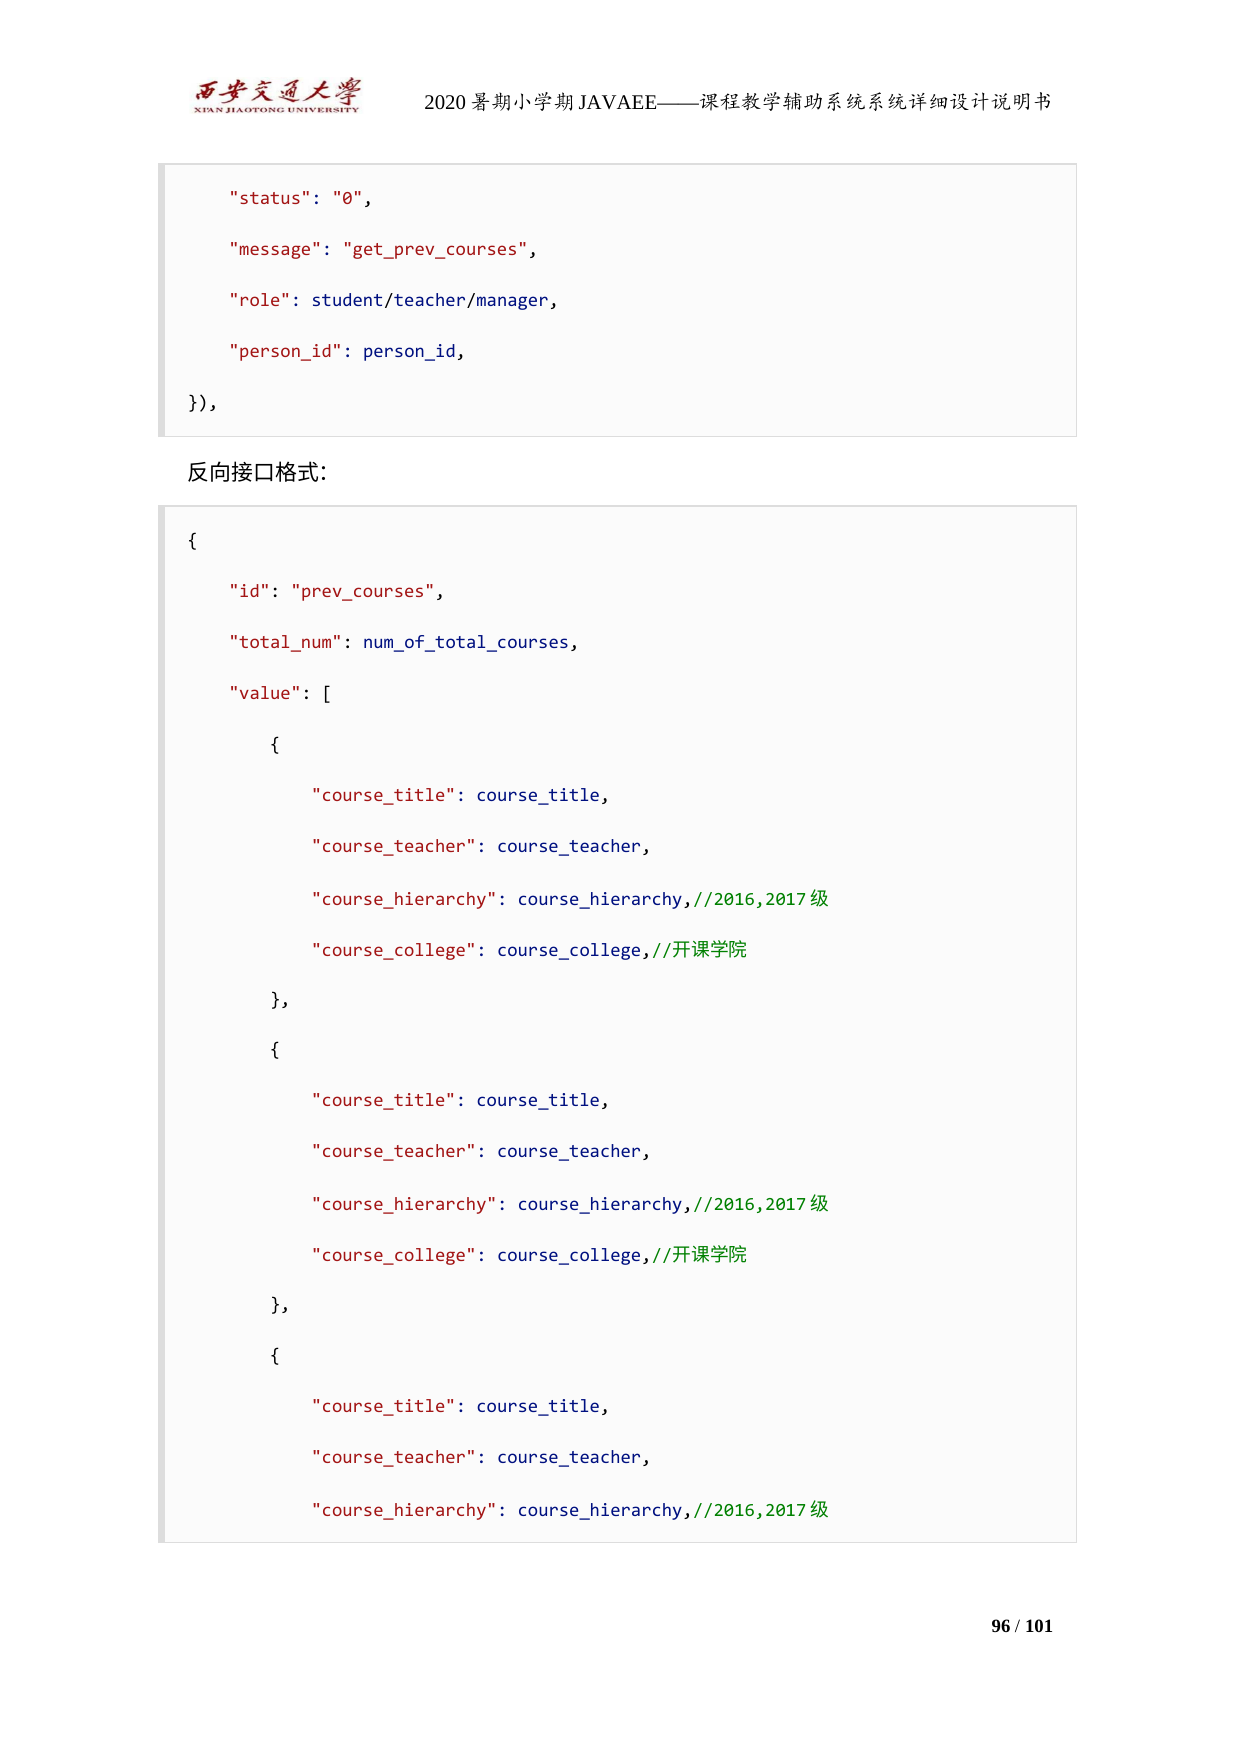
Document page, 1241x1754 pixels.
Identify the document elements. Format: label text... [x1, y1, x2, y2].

text { [165, 1320, 1076, 1371]
picture [189, 77, 364, 114]
text "course_teacher": course_teacher, [165, 1422, 1076, 1473]
text "course_college": course_college,//开课学院 [165, 1218, 1076, 1269]
text "course_hierarchy": course_hierarchy,//2016,2017级 [165, 1473, 1076, 1542]
text "value": [ [165, 658, 1076, 709]
text "status": "0", [165, 165, 1076, 214]
text }, [165, 963, 1076, 1014]
text 反向接口格式： [187, 454, 1053, 488]
text "id": "prev_courses", [165, 556, 1076, 607]
text { [165, 1014, 1076, 1065]
text "course_hierarchy": course_hierarchy,//2016,2017级 [165, 862, 1076, 913]
text "course_hierarchy": course_hierarchy,//2016,2017级 [165, 1167, 1076, 1218]
text }, [165, 1269, 1076, 1320]
text "person_id": person_id, [165, 316, 1076, 367]
text "role": student/teacher/manager, [165, 265, 1076, 316]
text { [165, 709, 1076, 760]
text "course_teacher": course_teacher, [165, 1116, 1076, 1167]
text "message": "get_prev_courses", [165, 214, 1076, 265]
text "course_teacher": course_teacher, [165, 811, 1076, 862]
text "course_college": course_college,//开课学院 [165, 913, 1076, 963]
text "course_title": course_title, [165, 1065, 1076, 1116]
text }), [165, 367, 1076, 436]
text "course_title": course_title, [165, 760, 1076, 811]
text "course_title": course_title, [165, 1371, 1076, 1422]
text "total_num": num_of_total_courses, [165, 607, 1076, 658]
text { [165, 507, 1076, 556]
